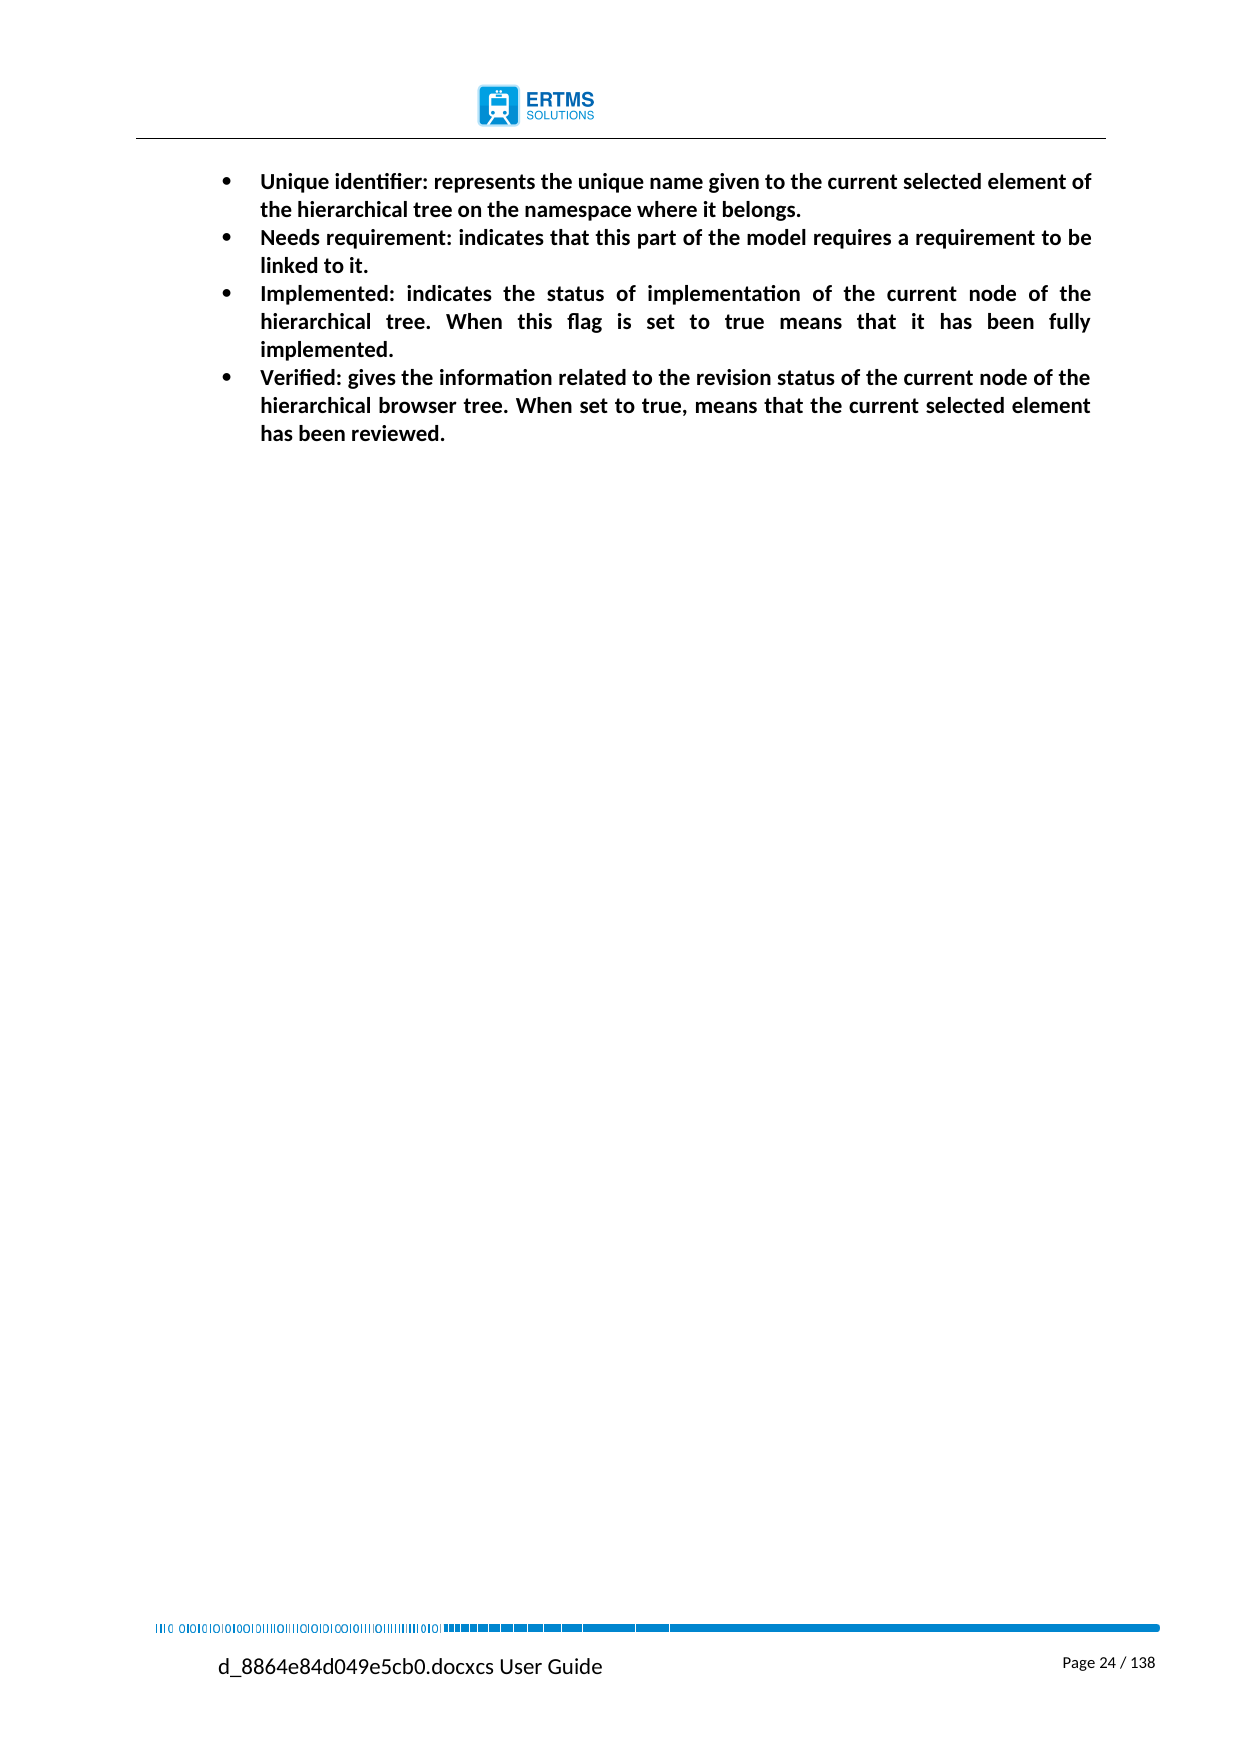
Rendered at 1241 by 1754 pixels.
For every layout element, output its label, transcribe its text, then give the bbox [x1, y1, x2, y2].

list Implemented: indicates the status of implementation of the current node of the hierarchical tree. When this flag is set to true means that it has been fully implemented. [223, 279, 1093, 363]
picture [466, 73, 605, 138]
list Unique identifier: represents the unique name given to the current selected element of the hierarchical tree on the namespace where it belongs. [223, 167, 1093, 223]
list Verified: gives the information related to the revision status of the current node of the hierarchical browser tree. When set to true, means that the current selected element has been reviewed. [223, 363, 1093, 447]
list Needs requirement: indicates that this part of the model requires a requirement to be linked to it. [223, 223, 1093, 279]
picture [156, 1624, 1160, 1633]
